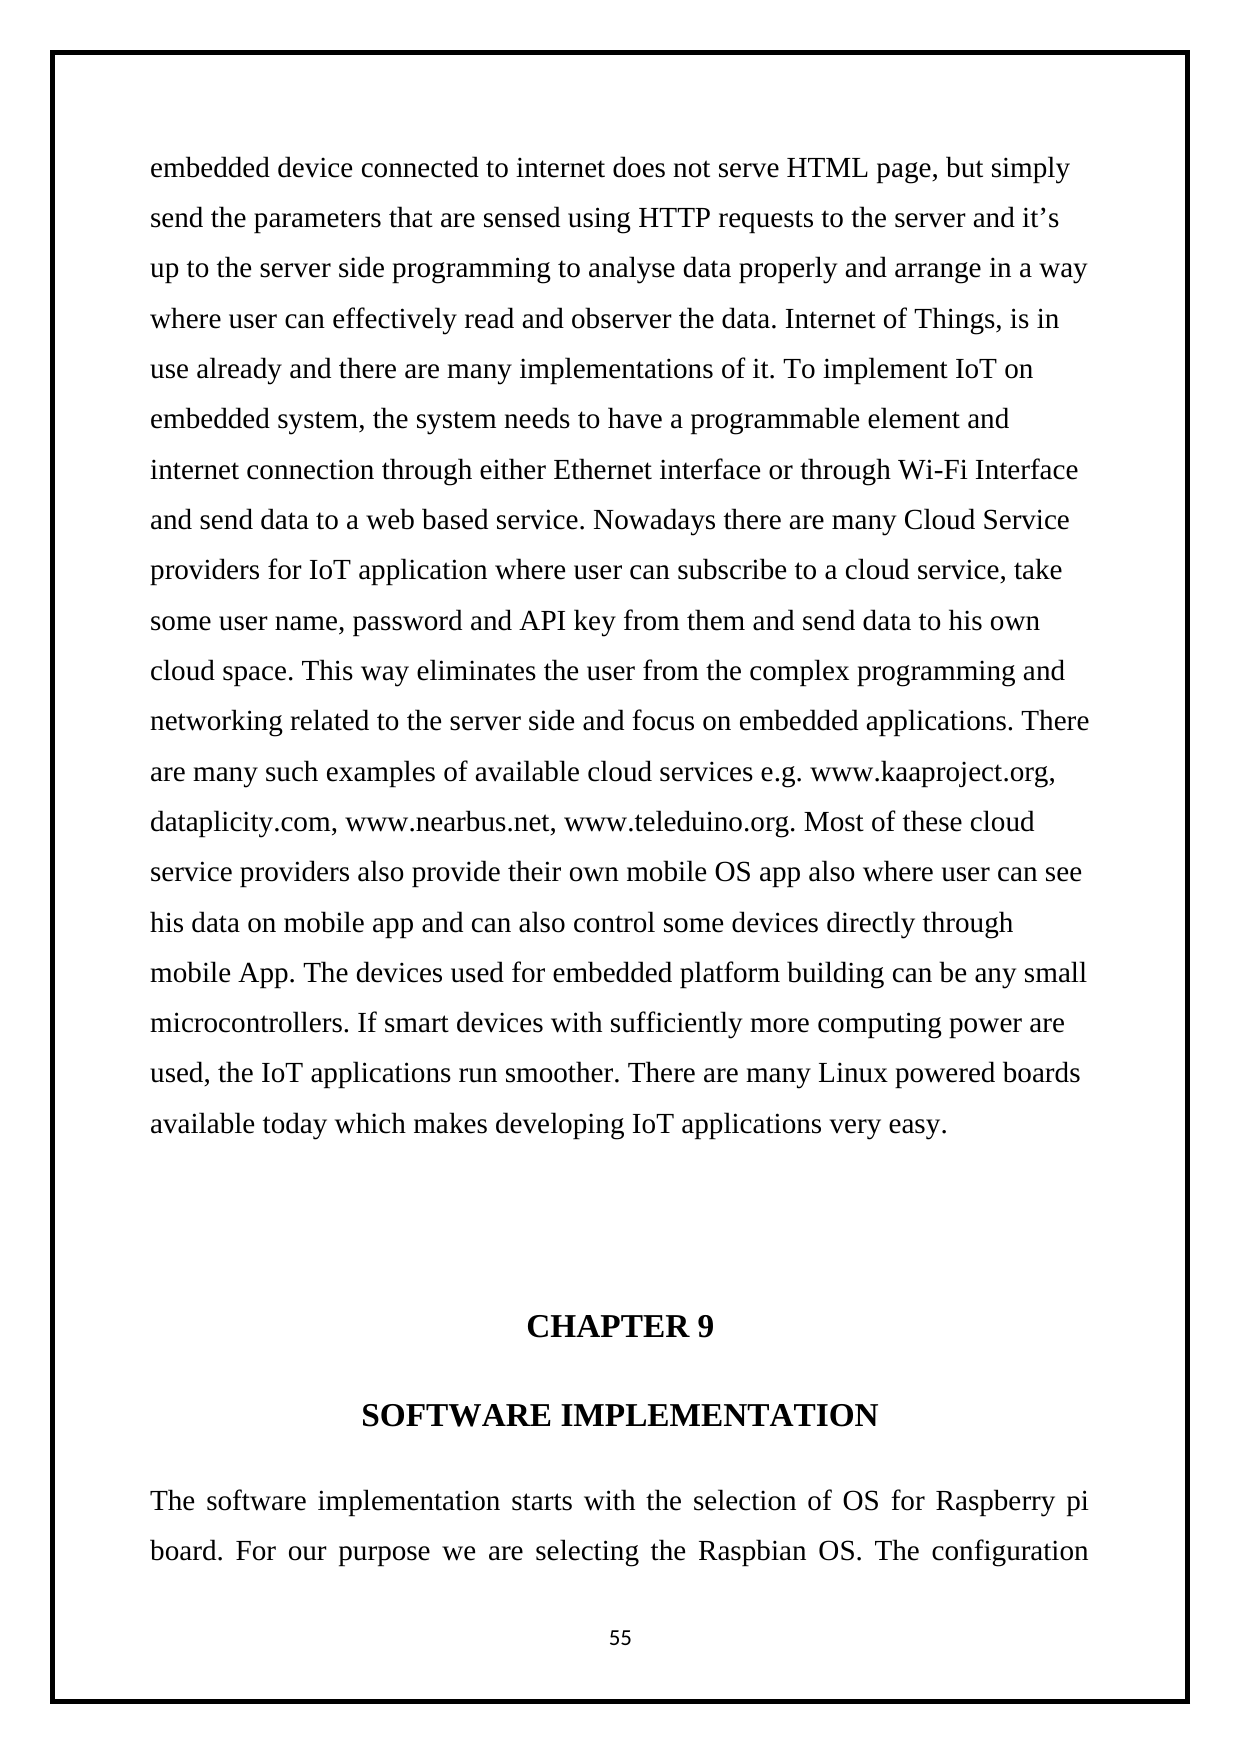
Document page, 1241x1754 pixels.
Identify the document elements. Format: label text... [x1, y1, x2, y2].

text SOFTWARE IMPLEMENTATION [150, 1395, 1090, 1433]
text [150, 1483, 1090, 1567]
text CHAPTER 9 [150, 1307, 1090, 1345]
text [150, 150, 1090, 1139]
